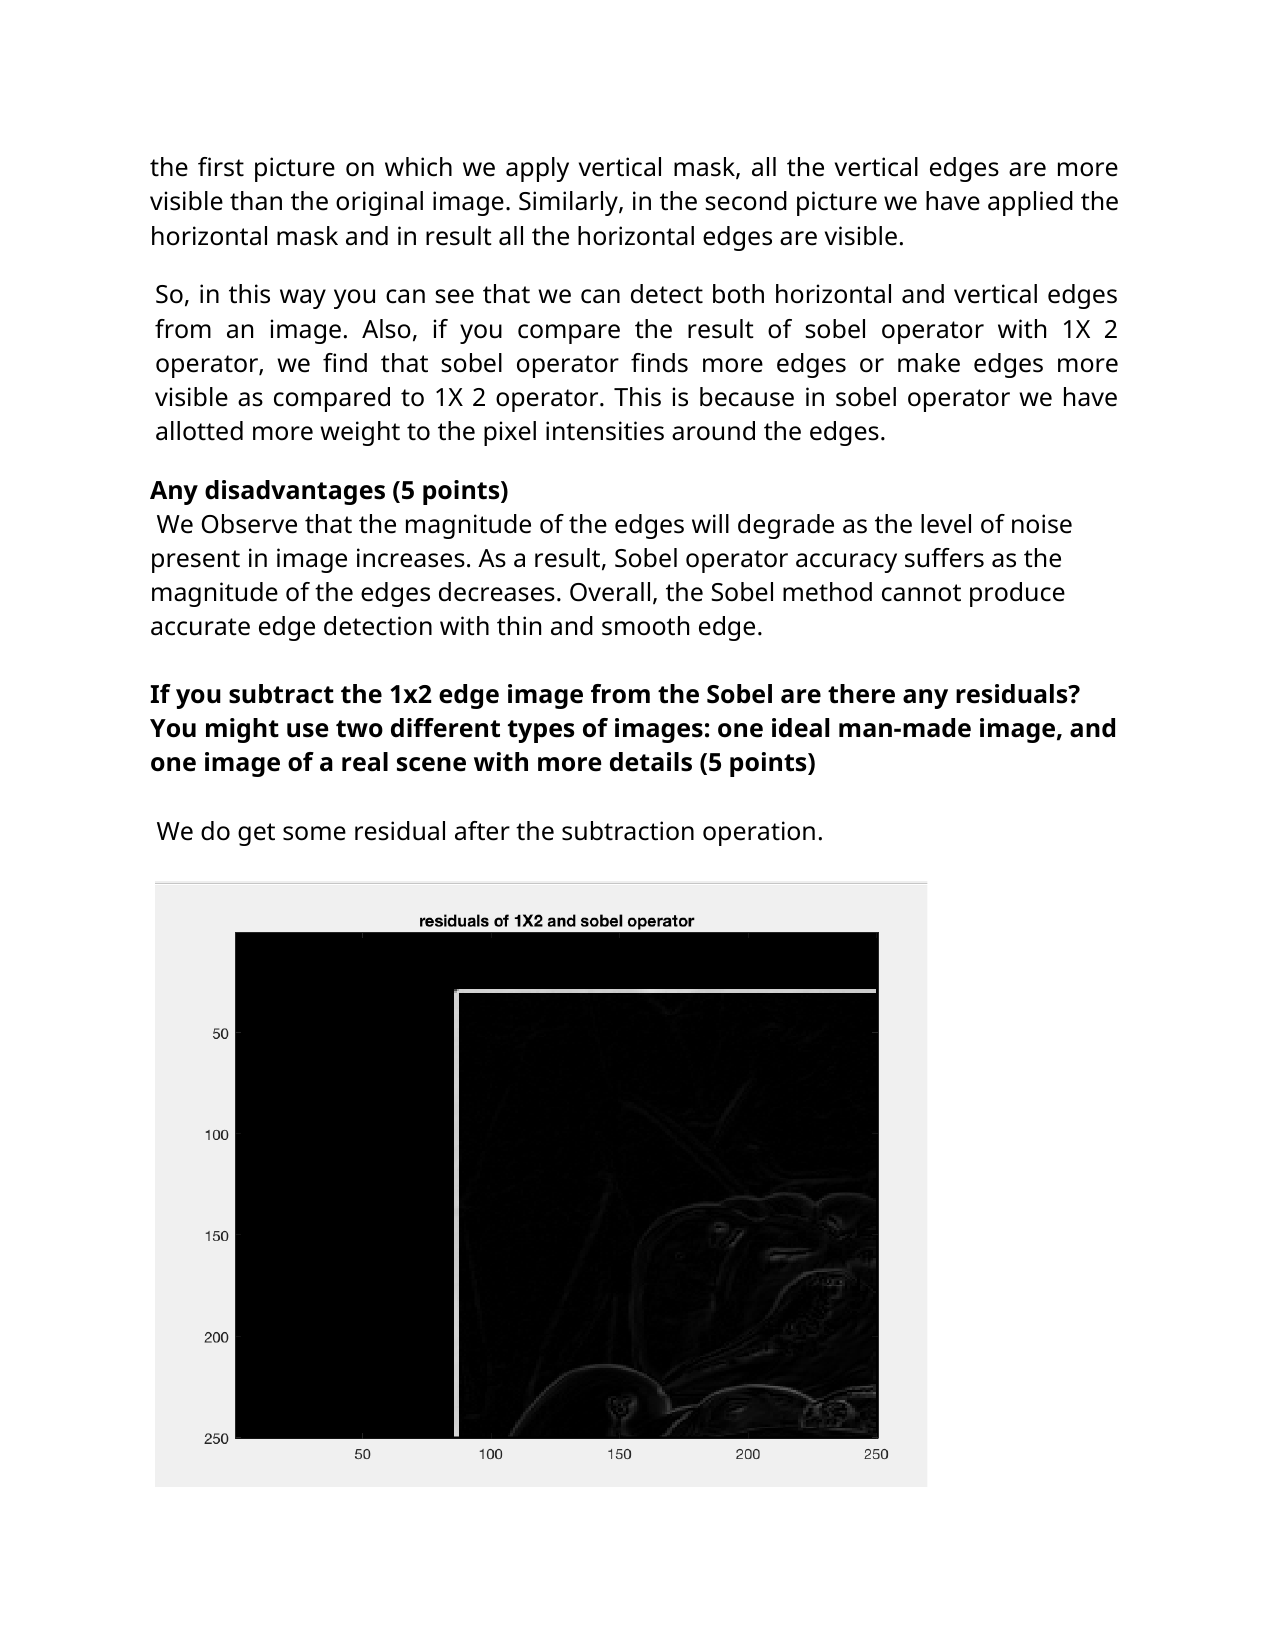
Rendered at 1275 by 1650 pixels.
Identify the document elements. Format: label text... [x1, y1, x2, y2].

text Any disadvantages (5 points) [150, 472, 1125, 507]
text We Observe that the magnitude of the edges will degrade as the level of noise present in image increases. As a result, Sobel operator accuracy suffers as the magnitude of the edges decreases. Overall, the Sobel method cannot produce accurate edge detection with thin and smooth edge. [150, 507, 1125, 643]
text the first picture on which we apply vertical mask, all the vertical edges are more visible than the original image. Similarly, in the second picture we have applied the horizontal mask and in result all the horizontal edges are visible. [150, 150, 1120, 252]
text We do get some residual after the subtraction operation. [150, 813, 1125, 847]
text If you subtract the 1x2 edge image from the Sobel are there any residuals? You might use two different types of images: one ideal man-made image, and one image of a real scene with more details (5 points) [150, 677, 1125, 779]
picture [155, 881, 928, 1487]
text So, in this way you can see that we can detect both horizontal and vertical edges from an image. Also, if you compare the result of sobel operator with 1X 2 operator, we find that sobel operator finds more edges or make edges more visible as compared to 1X 2 operator. This is because in sobel operator we have allotted more weight to the pixel intensities around the edges. [155, 277, 1120, 447]
